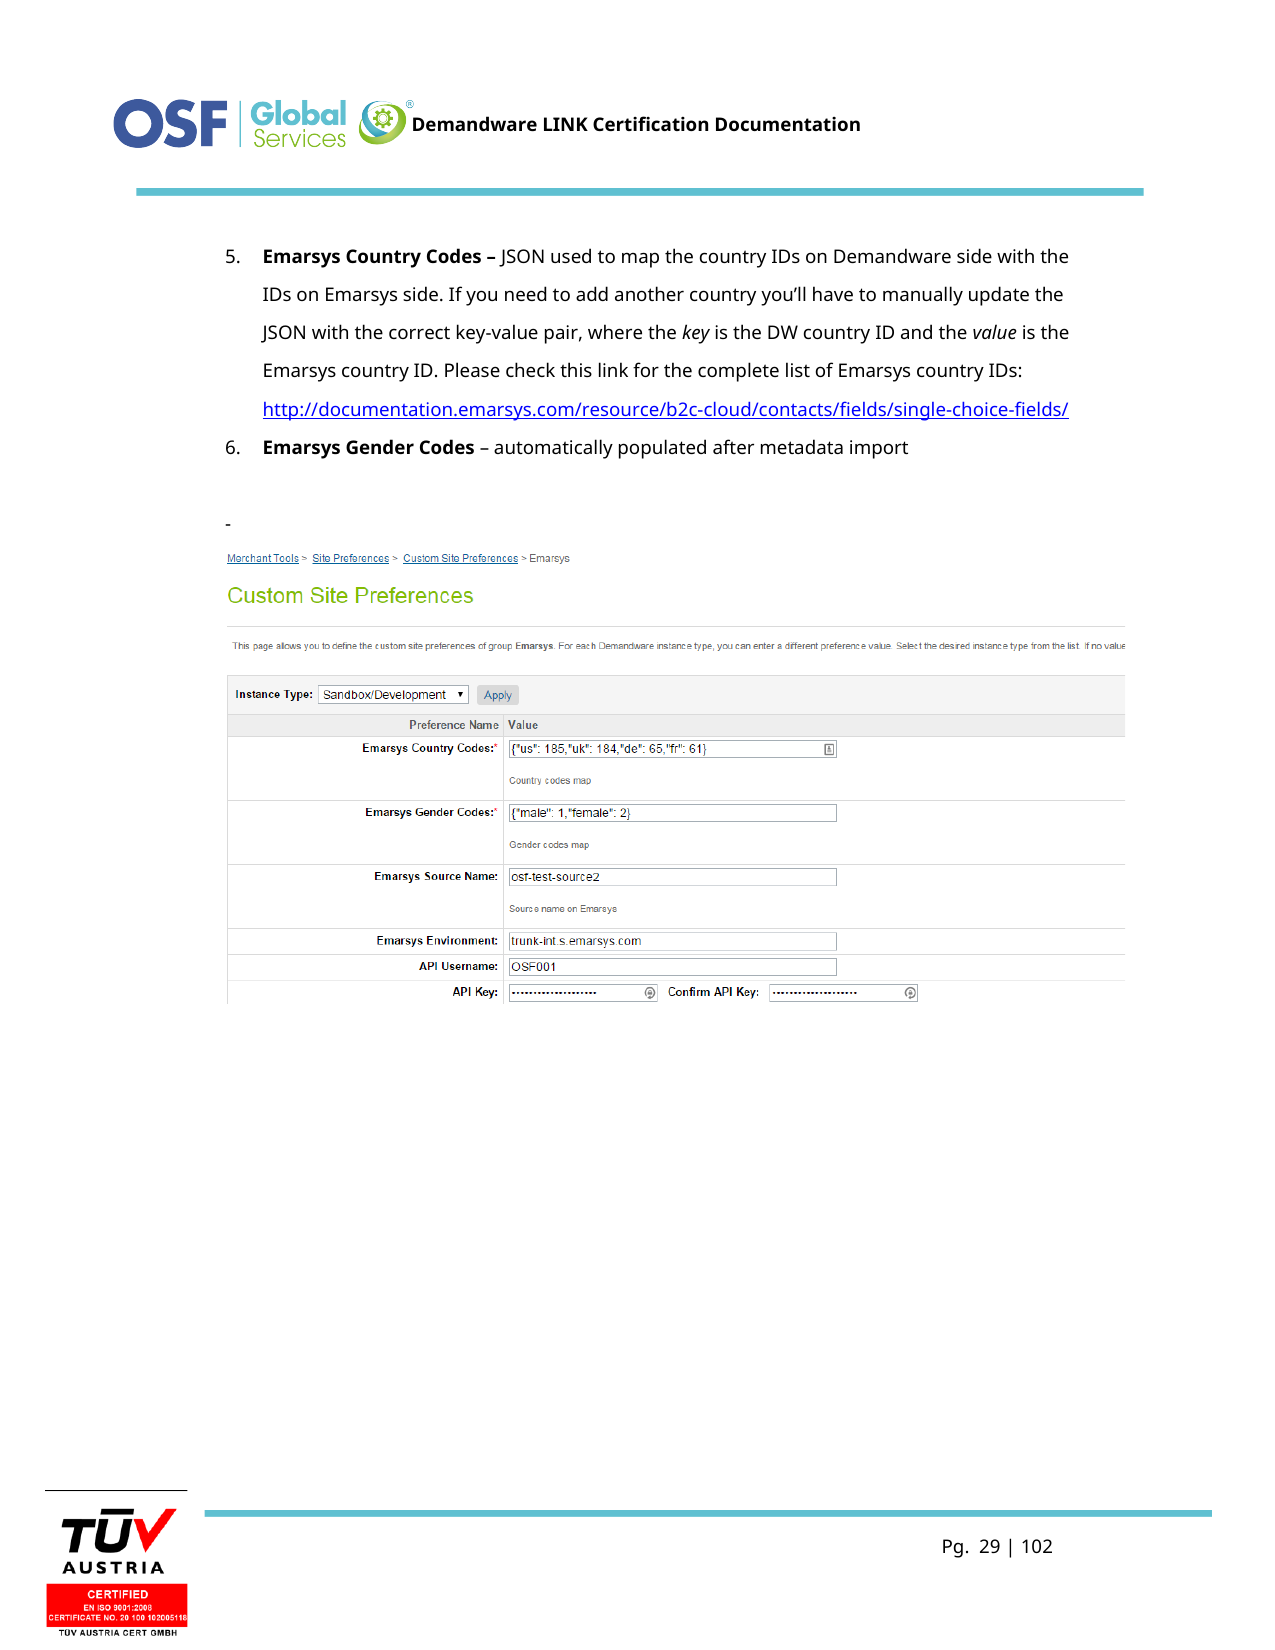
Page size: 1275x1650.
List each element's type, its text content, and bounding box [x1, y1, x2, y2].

picture [136, 188, 1144, 196]
picture [43, 1490, 187, 1634]
list Emarsys Gender Codes – automatically populated after metadata import [225, 434, 1087, 460]
picture [225, 548, 1125, 1004]
picture [113, 99, 414, 148]
picture [204, 1510, 1212, 1517]
list Emarsys Country Codes – JSON used to map the country IDs on Demandware side with the IDs on Emarsys side. If you need to add another country you’ll have to manually update the JSON with the correct key-value pair, where the key is the DW country ID and the value is the Emarsys country ID. Please check this link for the complete list of Emarsys country IDs: http://documentation.emarsys.com/resource/b2c-cloud/contacts/fields/single-choice-fields/ [225, 243, 1087, 422]
